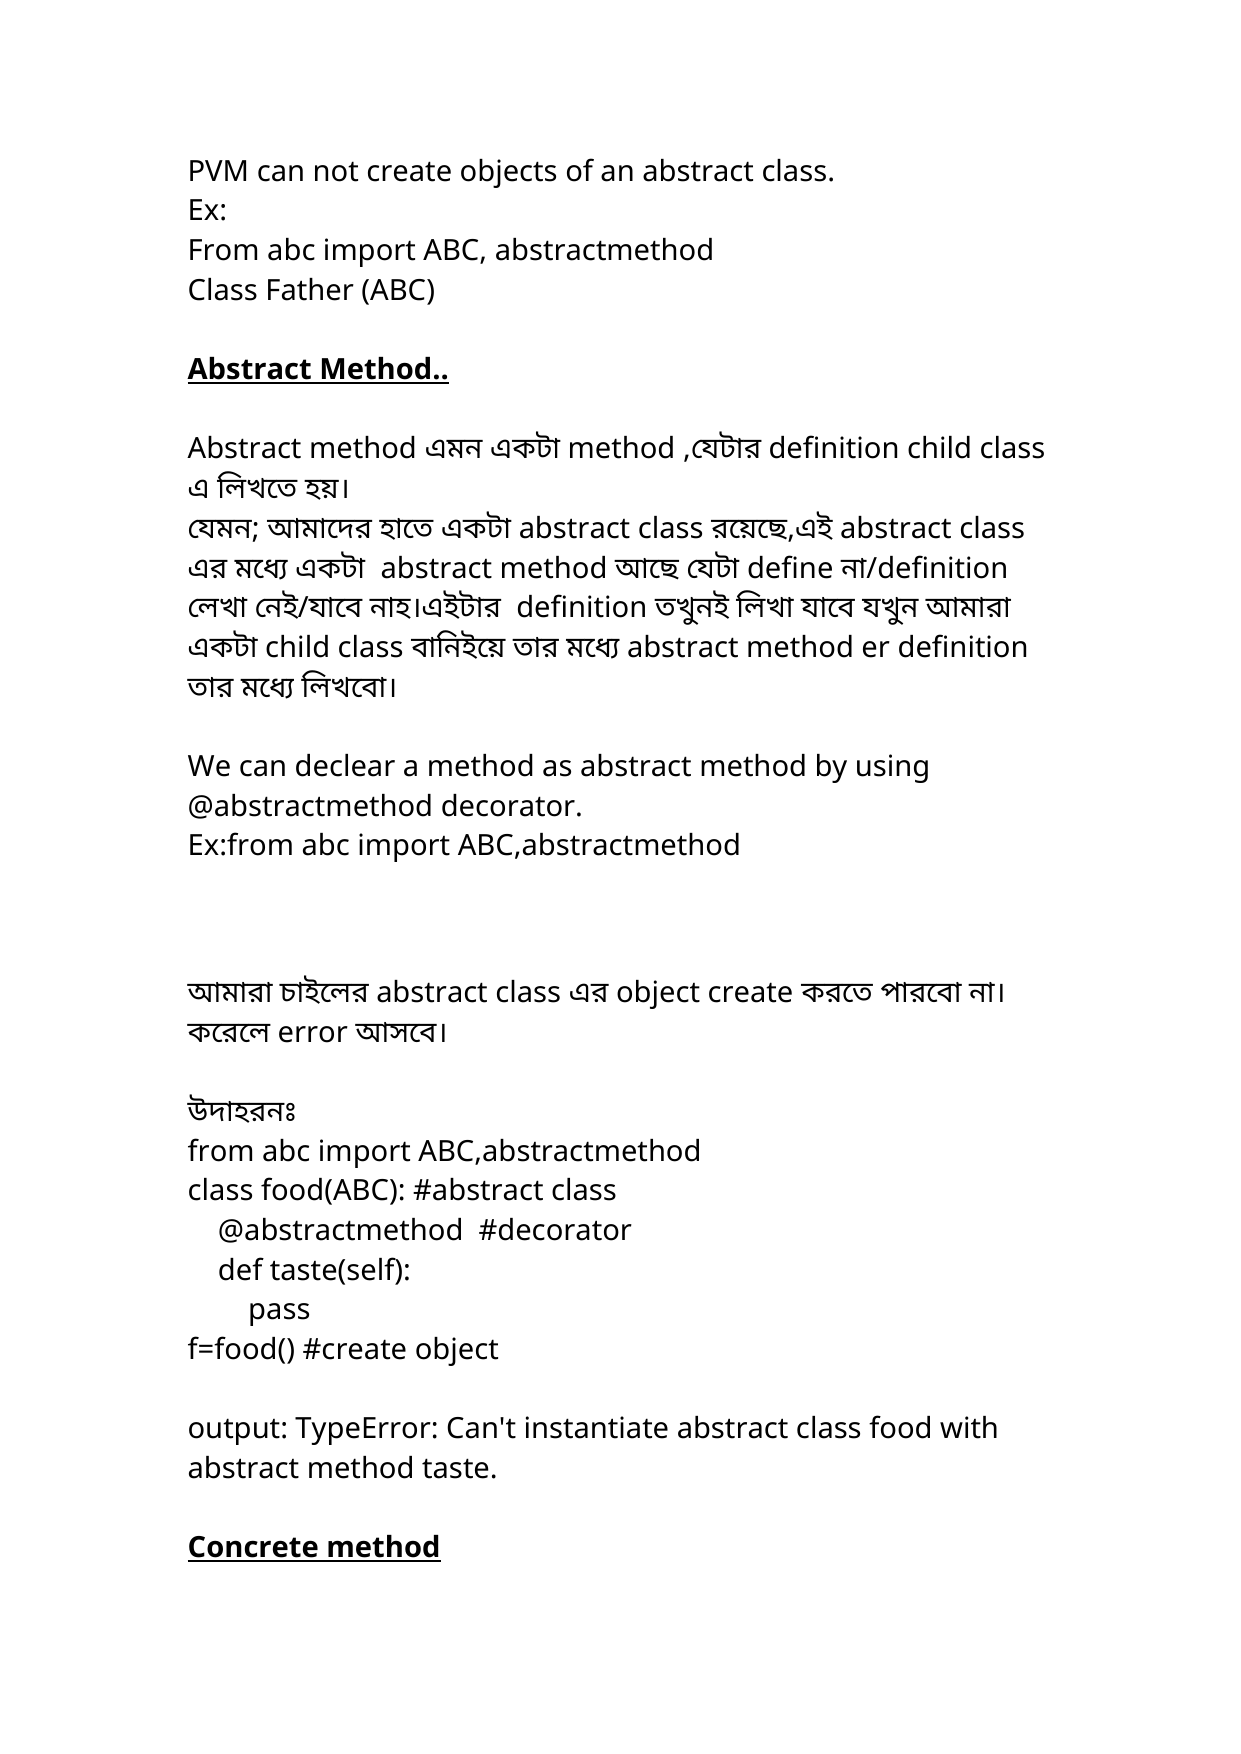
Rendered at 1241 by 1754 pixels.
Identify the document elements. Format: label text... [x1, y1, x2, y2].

text Abstract method এমন একটা method ,যেটার definition child class এ লিখতে হয়। [187, 428, 1053, 507]
text From abc import ABC, abstractmethod [187, 229, 1053, 269]
text def taste(self): [187, 1249, 1053, 1289]
text Concrete method [187, 1527, 1053, 1566]
text Abstract Method.. [187, 348, 1053, 388]
text We can declear a method as abstract method by using @abstractmethod decorator. [187, 745, 1053, 825]
text আমারা চাইলের abstract class এর object create করতে পারবো না। করেলে error আসবে। [187, 971, 1053, 1051]
text output: TypeError: Can't instantiate abstract class food with abstract method taste. [187, 1408, 1053, 1487]
text pass [187, 1289, 1053, 1328]
text PVM can not create objects of an abstract class. [187, 150, 1053, 190]
text Ex: [187, 190, 1053, 229]
text class food(ABC): #abstract class [187, 1169, 1053, 1209]
text @abstractmethod #decorator [187, 1209, 1053, 1249]
text Class Father (ABC) [187, 269, 1053, 309]
text Ex:from abc import ABC,abstractmethod [187, 825, 1053, 864]
text from abc import ABC,abstractmethod [187, 1130, 1053, 1169]
text f=food() #create object [187, 1328, 1053, 1368]
text যেমন; আমাদের হাতে একটা abstract class রয়েছে,এই abstract class এর মধ্যে একটা abstract method আছে যেটা define না/definition লেখা নেই/যাবে নাহ।এইটার definition তখুনই লিখা যাবে যখুন আমারা একটা child class বানিইয়ে তার মধ্যে abstract method er definition তার মধ্যে লিখবো। [187, 507, 1053, 706]
text উদাহরনঃ [187, 1090, 1053, 1130]
